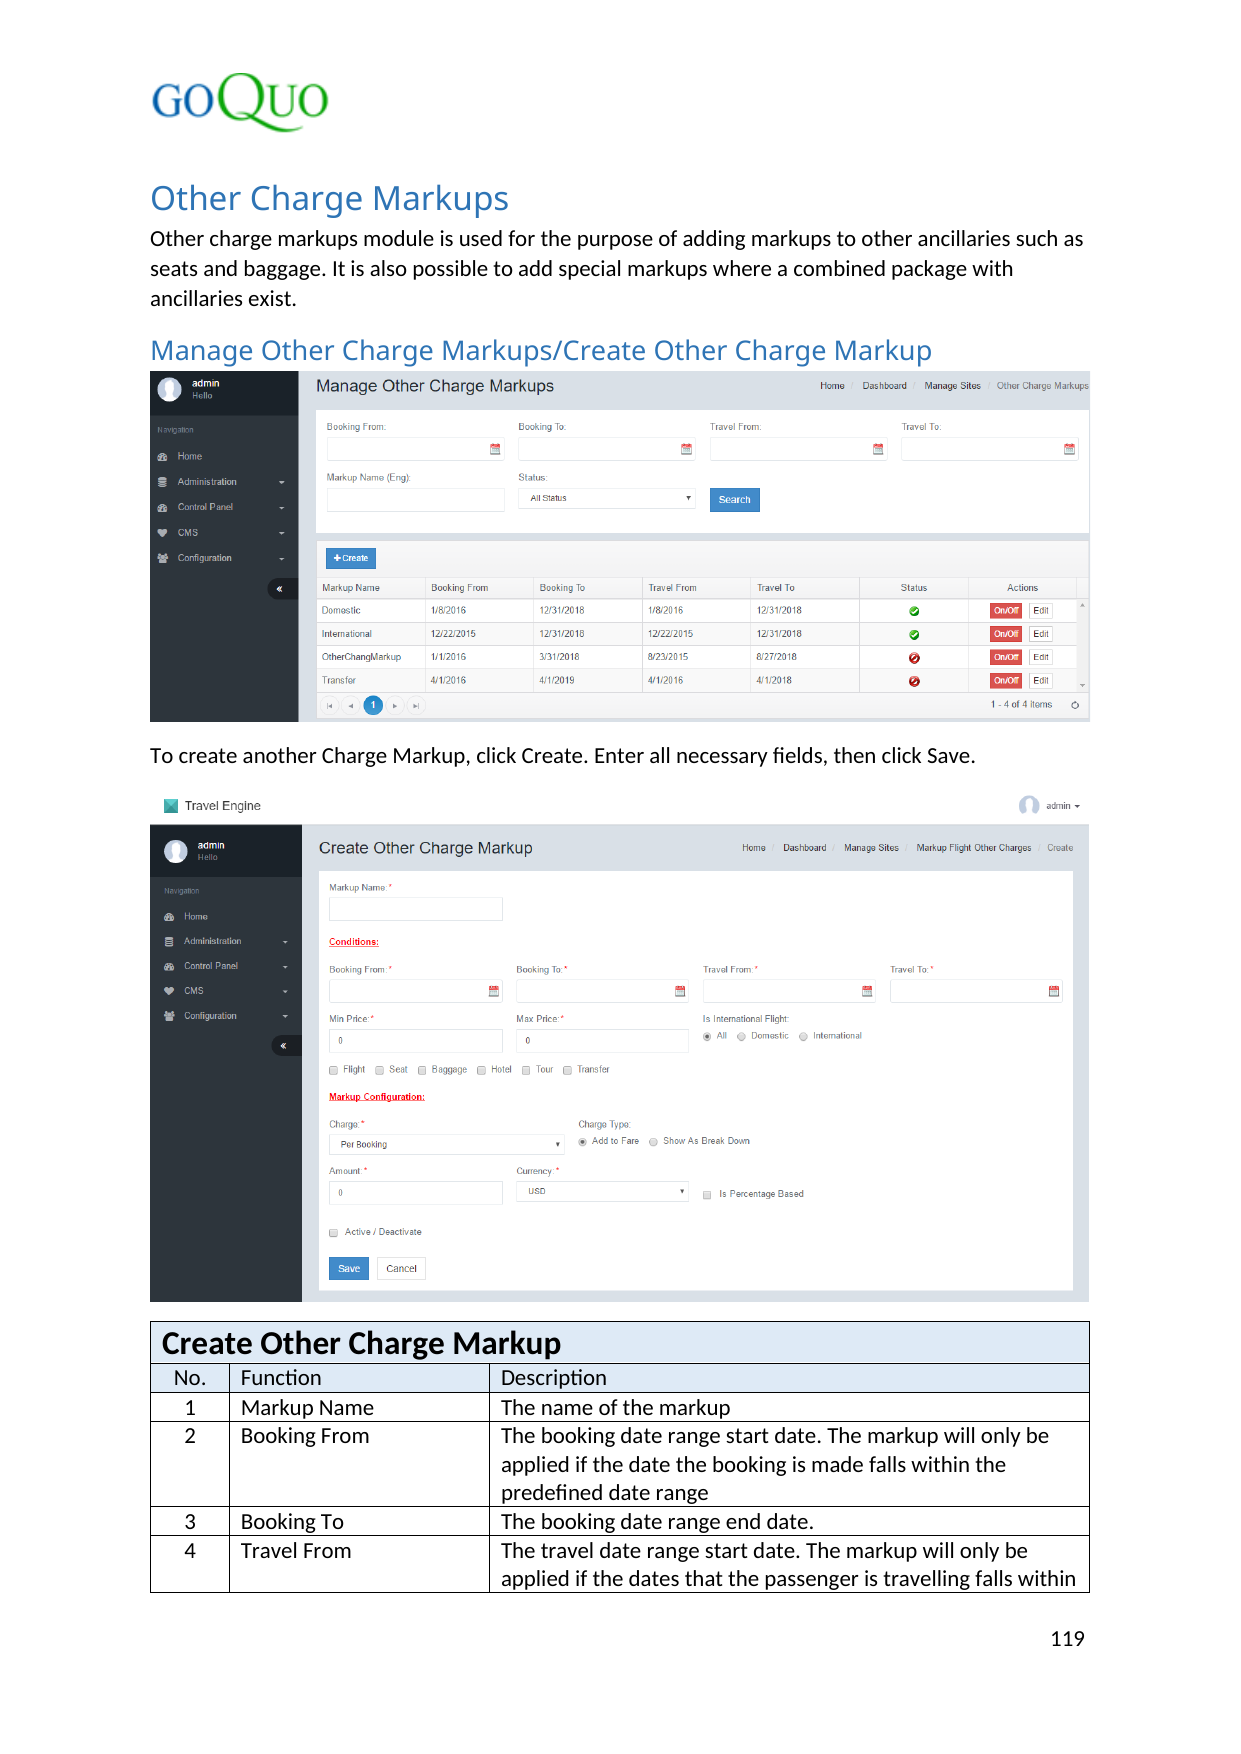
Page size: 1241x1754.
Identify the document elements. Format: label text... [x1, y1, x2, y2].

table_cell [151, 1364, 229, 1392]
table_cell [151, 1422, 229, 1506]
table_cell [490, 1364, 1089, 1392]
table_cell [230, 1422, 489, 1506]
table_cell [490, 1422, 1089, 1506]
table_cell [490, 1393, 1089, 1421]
text Other charge markups module is used for the purpose of adding markups to other ancillaries such as seats and baggage. It is also possible to add special markups where a combined package with ancillaries exist. [150, 224, 1090, 312]
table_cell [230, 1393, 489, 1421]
subtitle Manage Other Charge Markups/Create Other Charge Markup [150, 331, 1090, 368]
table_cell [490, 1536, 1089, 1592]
picture [150, 73, 330, 134]
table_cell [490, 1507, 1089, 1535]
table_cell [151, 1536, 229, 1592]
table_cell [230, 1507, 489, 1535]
picture [150, 787, 1089, 1302]
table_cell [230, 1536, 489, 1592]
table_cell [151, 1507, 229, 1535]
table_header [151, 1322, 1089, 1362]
text To create another Charge Markup, click Create. Enter all necessary fields, then click Save. [150, 741, 1090, 769]
subtitle Other Charge Markups [150, 175, 1090, 220]
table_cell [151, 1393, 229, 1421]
picture [150, 371, 1091, 722]
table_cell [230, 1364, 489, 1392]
